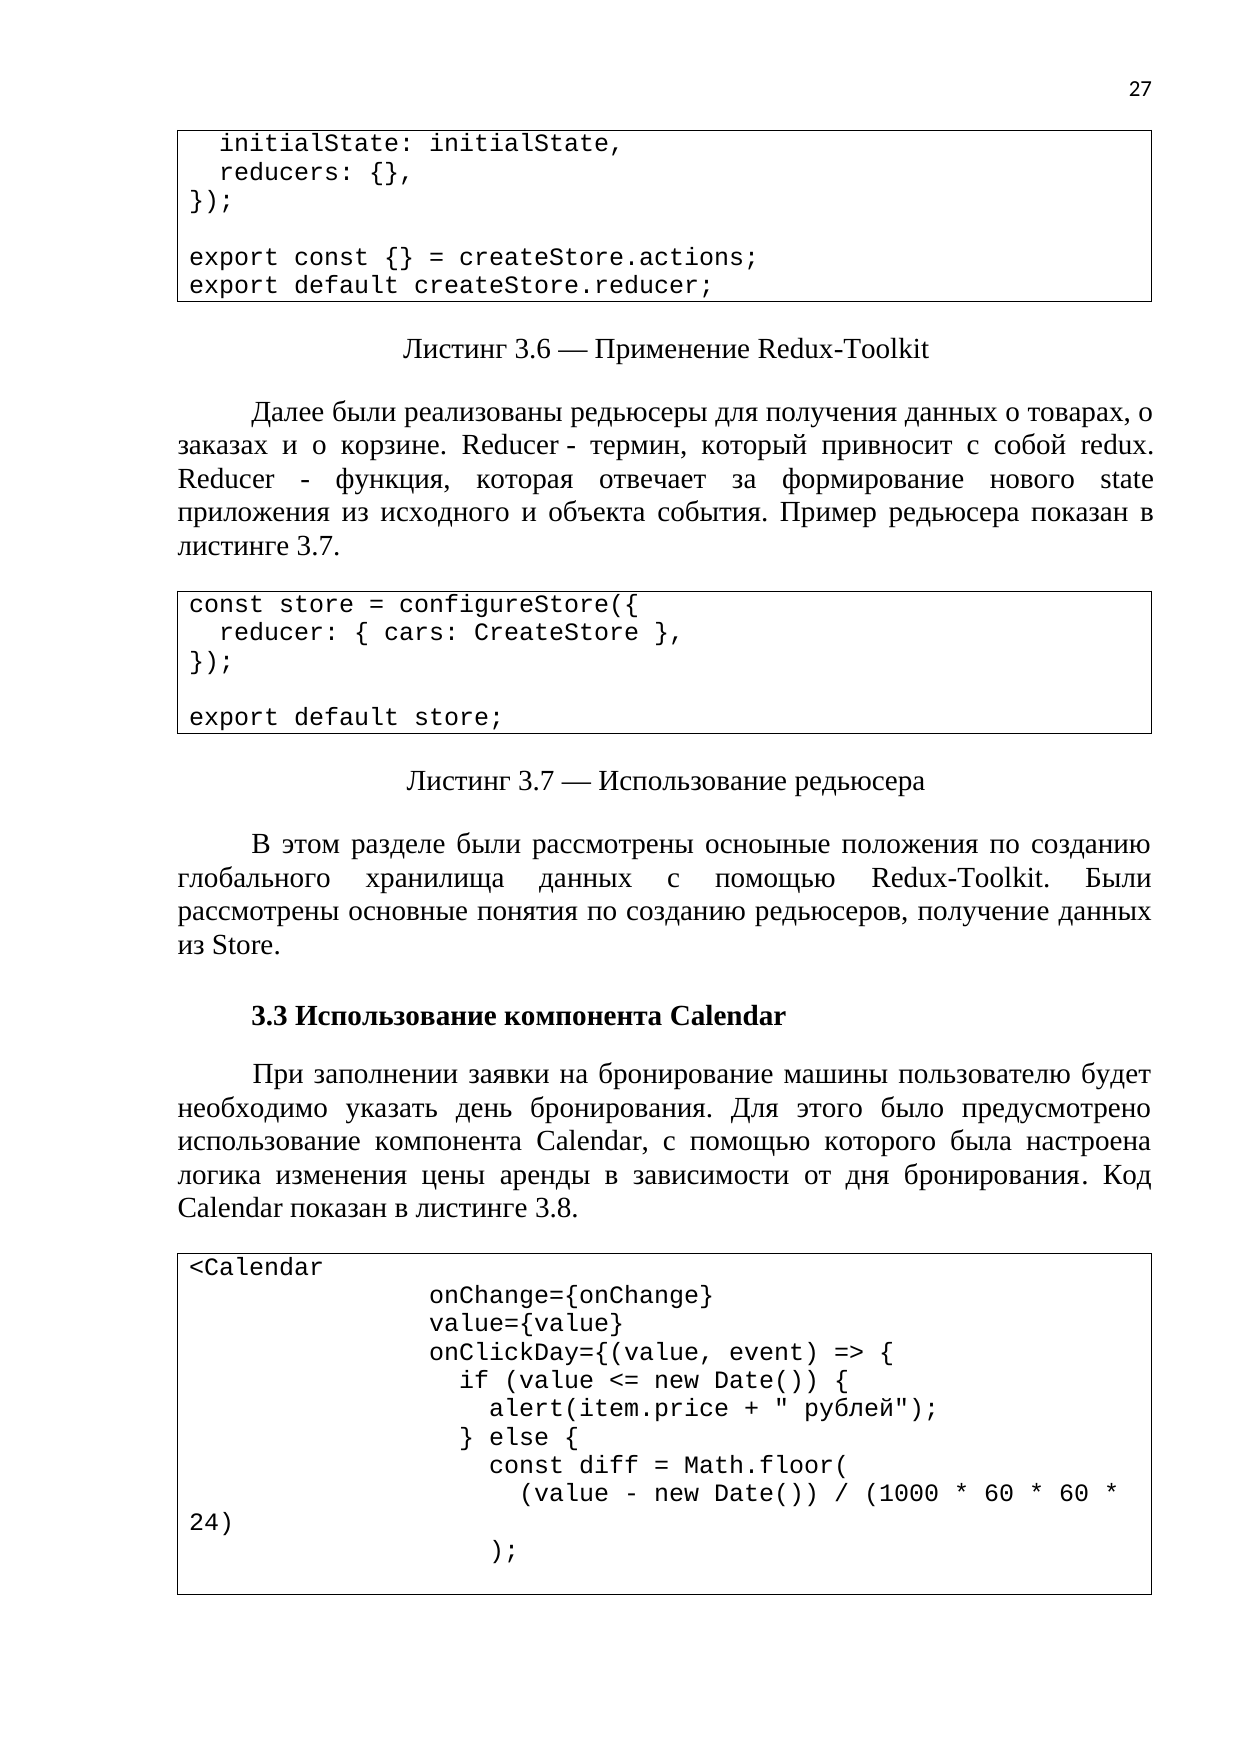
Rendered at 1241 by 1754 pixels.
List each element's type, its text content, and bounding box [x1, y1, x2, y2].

text Листинг 3.7 — Использование редьюсера [177, 763, 1154, 797]
text Далее были реализованы редьюсеры для получения данных о товарах, о заказах и о корзине. Reducer - термин, который привносит с собой redux. Reducer - функция, которая отвечает за формирование нового state приложения из исходного и объекта события. Пример редьюсера показан в листинге 3.7. [177, 394, 1154, 561]
text При заполнении заявки на бронирование машины пользователю будет необходимо указать день бронирования. Для этого было предусмотрено использование компонента Calendar, с помощью которого была настроена логика изменения цены аренды в зависимости от дня бронирования. Код Calendar показан в листинге 3.8. [177, 1056, 1152, 1224]
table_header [178, 1254, 1151, 1594]
text Листинг 3.6 — Применение Redux-Toolkit [177, 331, 1154, 364]
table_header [178, 131, 1151, 301]
subtitle 3.3 Использование компонента Calendar [177, 998, 1152, 1031]
table_header const store = configureStore({ reducer: { cars: CreateStore }, }); export default store; [178, 592, 1151, 733]
text В этом разделе были рассмотрены осноыные положения по созданию глобального хранилища данных с помощью Redux-Toolkit. Были рассмотрены основные понятия по созданию редьюсеров, получение данных из Store. [177, 826, 1152, 960]
